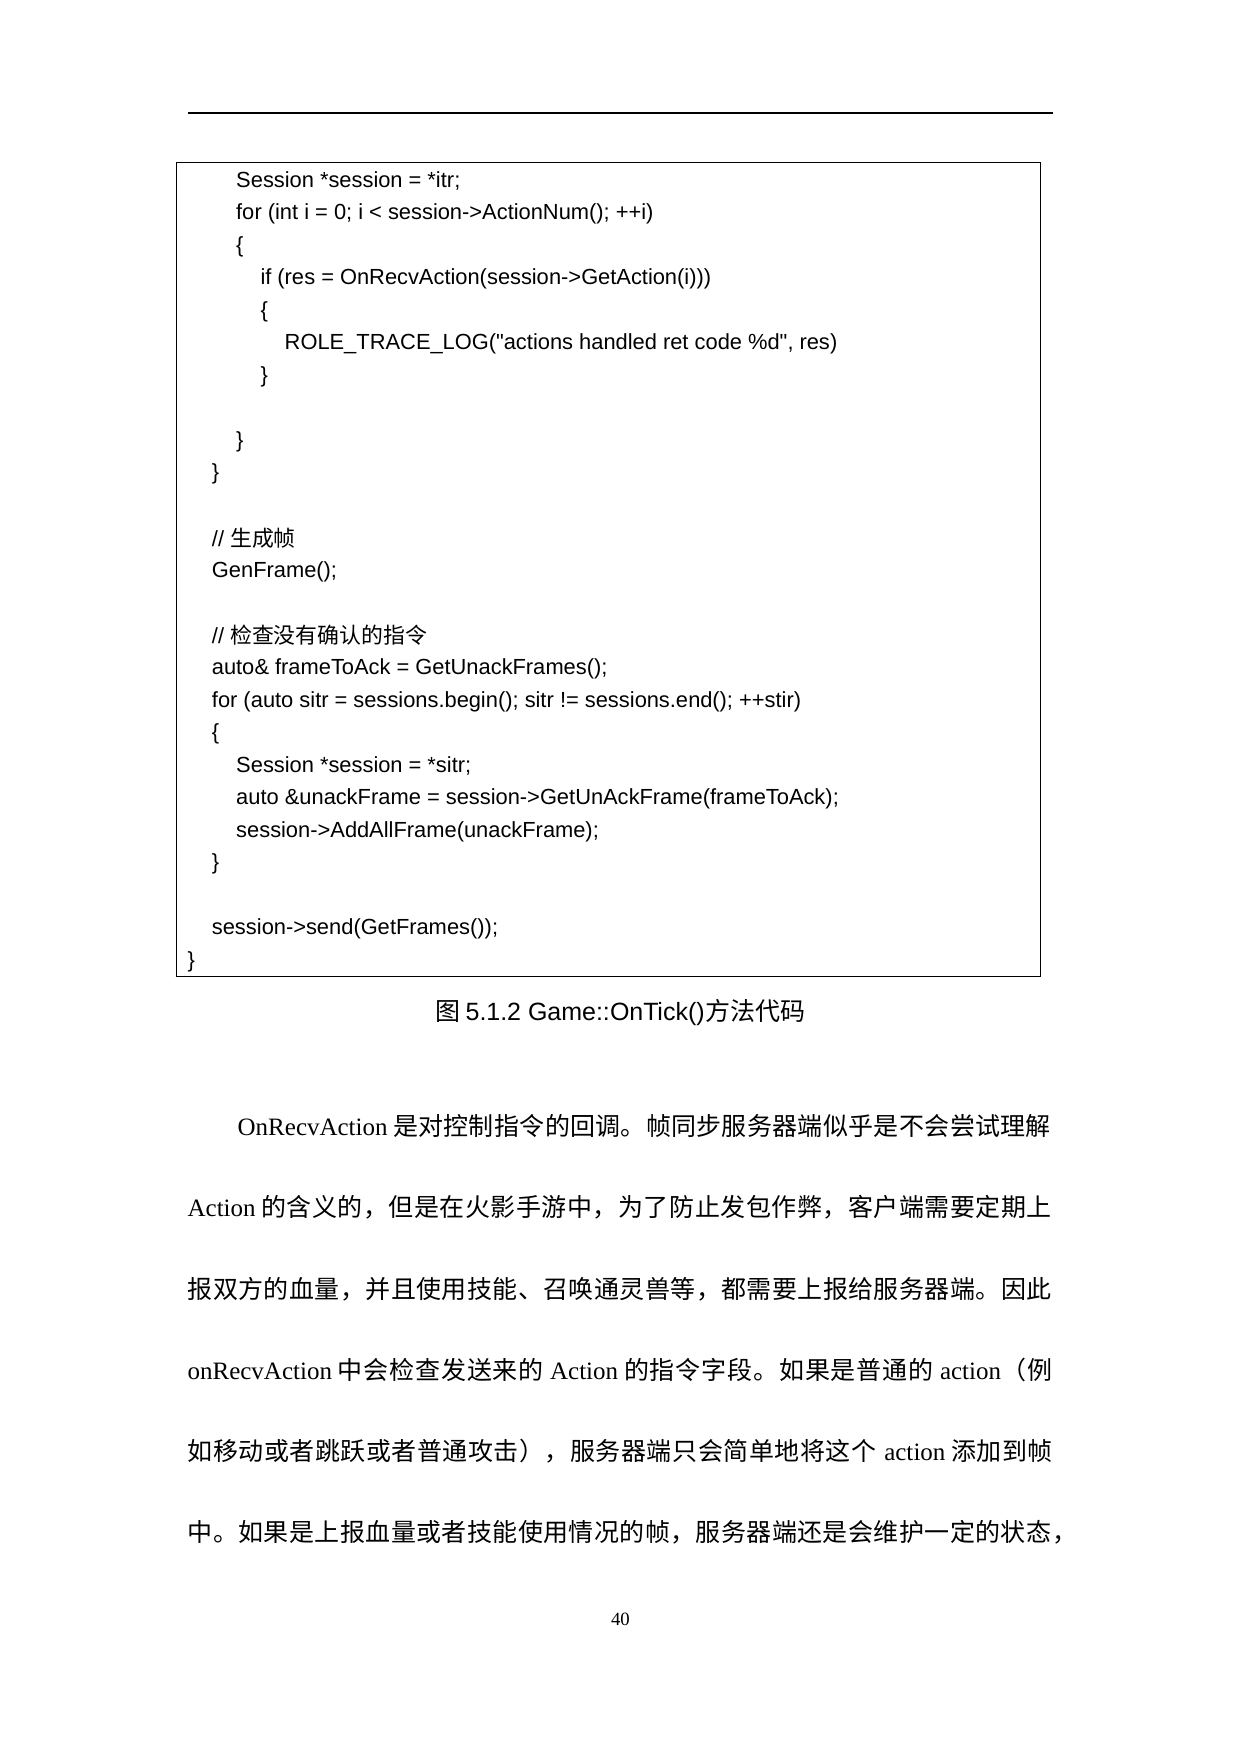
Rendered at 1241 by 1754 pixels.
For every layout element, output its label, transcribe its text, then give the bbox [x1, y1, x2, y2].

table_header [177, 163, 1040, 976]
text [187, 1092, 1053, 1563]
text 图5.1.2 Game::OnTick()方法代码 [187, 977, 1053, 1042]
